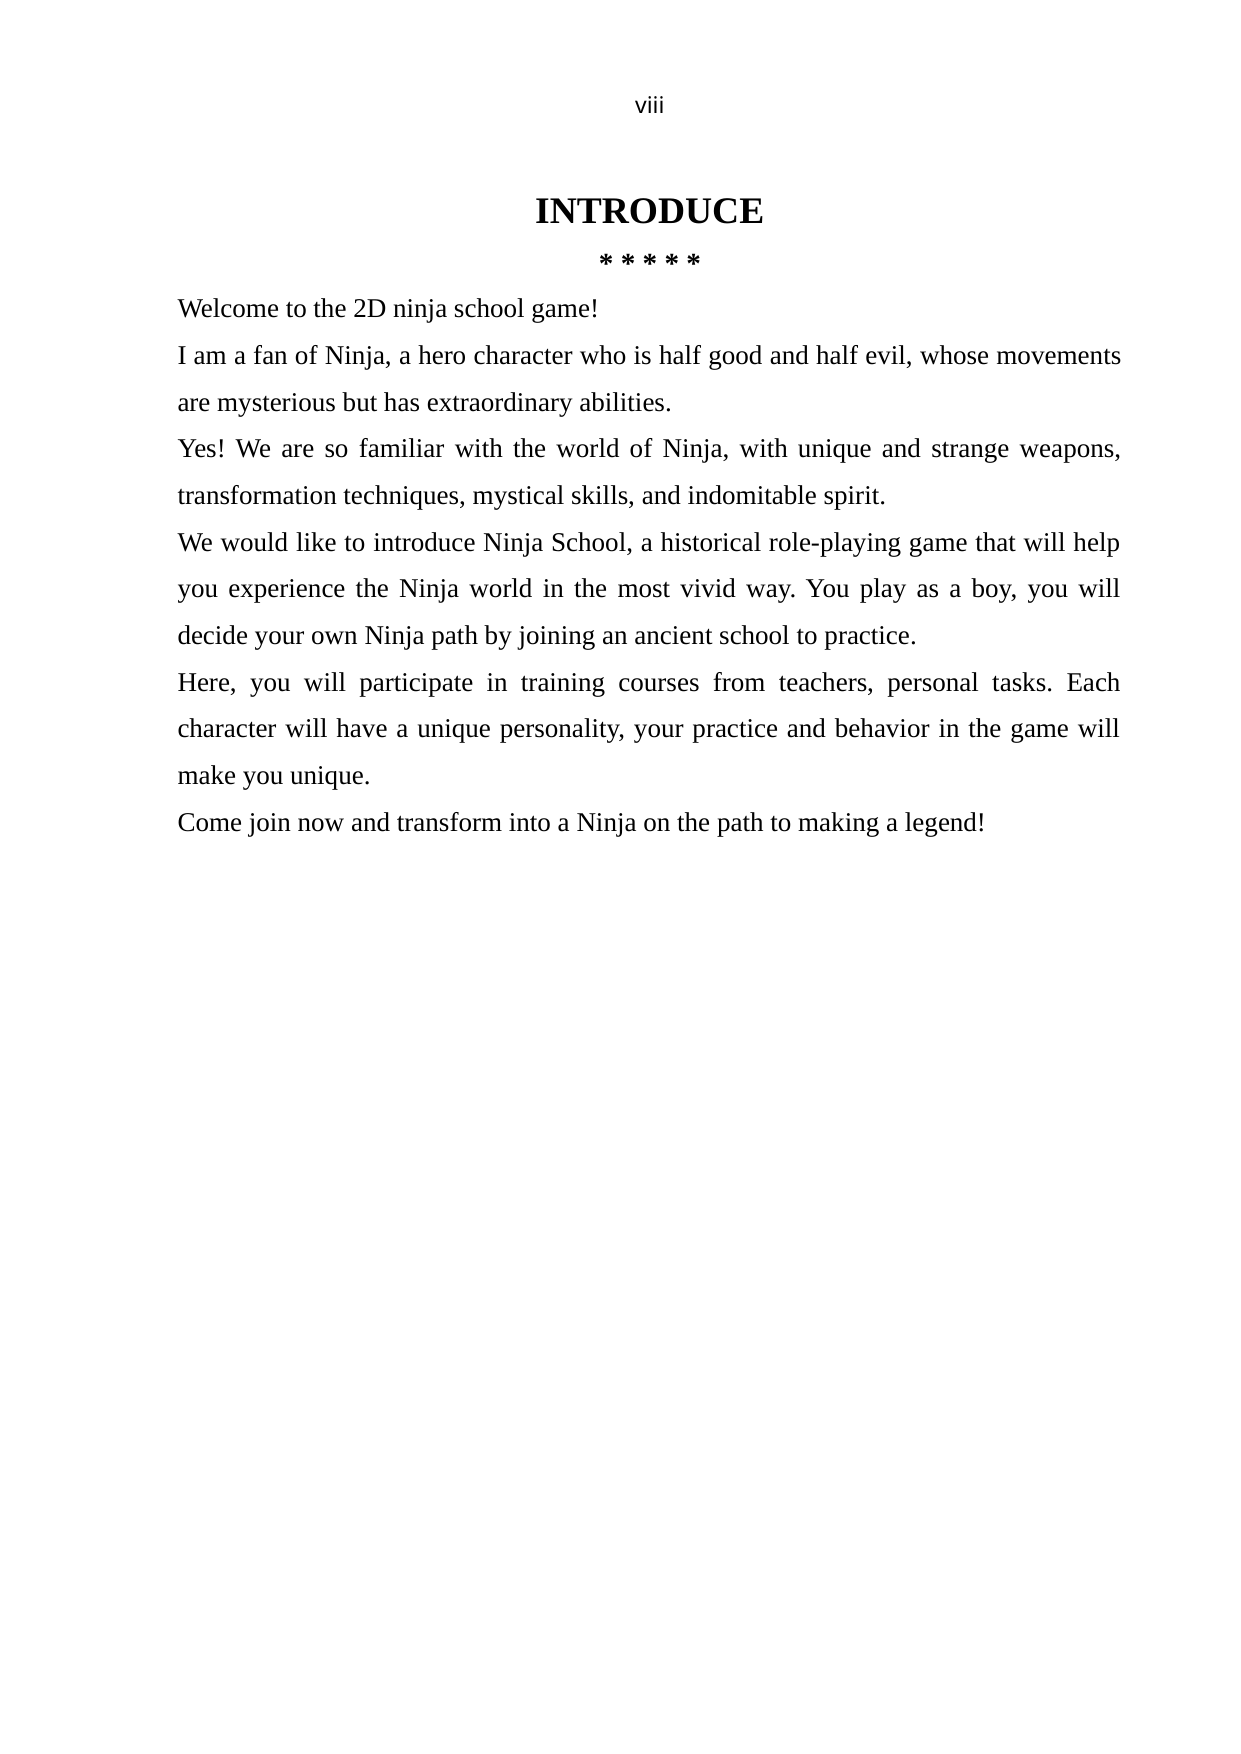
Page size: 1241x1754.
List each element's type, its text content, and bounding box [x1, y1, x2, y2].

text We would like to introduce Ninja School, a historical role-playing game that will help you experience the Ninja world in the most vivid way. You play as a boy, you will decide your own Ninja path by joining an ancient school to practice. [177, 526, 1122, 650]
text Yes! We are so familiar with the world of Ninja, with unique and strange weapons, transformation techniques, mystical skills, and indomitable spirit. [177, 432, 1122, 510]
text Come join now and transform into a Ninja on the path to making a legend! [177, 806, 1122, 837]
subtitle INTRODUCE [177, 188, 1122, 232]
text I am a fan of Ninja, a hero character who is half good and half evil, whose movements are mysterious but has extraordinary abilities. [177, 339, 1122, 417]
text Here, you will participate in training courses from teachers, personal tasks. Each character will have a unique personality, your practice and behavior in the game will make you unique. [177, 666, 1122, 790]
text * * * * * [88, 246, 1122, 280]
text Welcome to the 2D ninja school game! [177, 292, 1122, 324]
